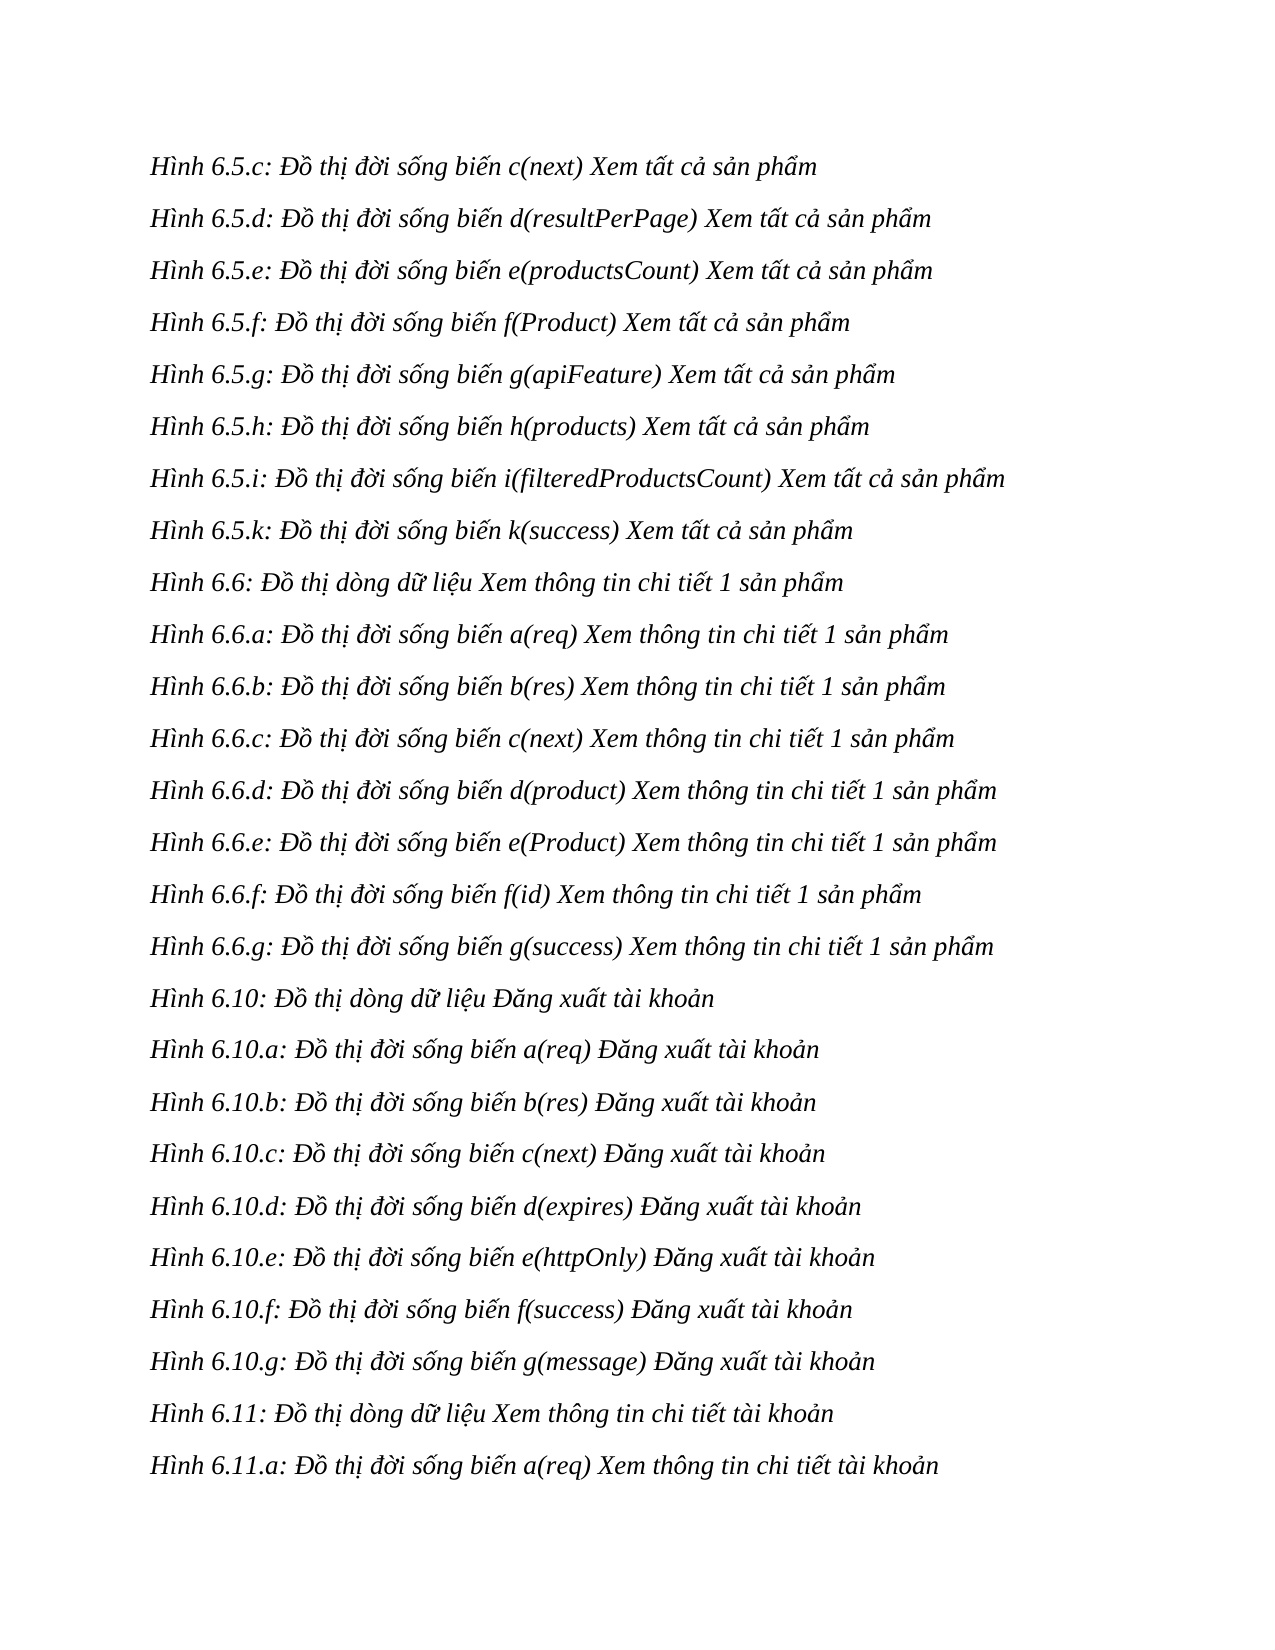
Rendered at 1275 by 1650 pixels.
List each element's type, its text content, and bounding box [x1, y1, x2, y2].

text Hình 6.10.d: Đồ thị đời sống biến d(expires) Đăng xuất tài khoản [150, 1189, 1125, 1221]
text Hình 6.10.g: Đồ thị đời sống biến g(message) Đăng xuất tài khoản [150, 1346, 1125, 1377]
text Hình 6.10: Đồ thị dòng dữ liệu Đăng xuất tài khoản [150, 982, 1125, 1013]
text Hình 6.11.a: Đồ thị đời sống biến a(req) Xem thông tin chi tiết tài khoản [150, 1449, 1125, 1481]
text Hình 6.6.a: Đồ thị đời sống biến a(req) Xem thông tin chi tiết 1 sản phẩm [150, 618, 1125, 649]
text Hình 6.5.c: Đồ thị đời sống biến c(next) Xem tất cả sản phẩm [150, 150, 1125, 181]
text Hình 6.10.a: Đồ thị đời sống biến a(req) Đăng xuất tài khoản [150, 1034, 1125, 1065]
text Hình 6.5.g: Đồ thị đời sống biến g(apiFeature) Xem tất cả sản phẩm [150, 358, 1125, 389]
text Hình 6.6.e: Đồ thị đời sống biến e(Product) Xem thông tin chi tiết 1 sản phẩm [150, 826, 1125, 857]
text Hình 6.5.h: Đồ thị đời sống biến h(products) Xem tất cả sản phẩm [150, 410, 1125, 441]
text Hình 6.10.f: Đồ thị đời sống biến f(success) Đăng xuất tài khoản [150, 1293, 1125, 1325]
text Hình 6.6.d: Đồ thị đời sống biến d(product) Xem thông tin chi tiết 1 sản phẩm [150, 774, 1125, 805]
text Hình 6.6.b: Đồ thị đời sống biến b(res) Xem thông tin chi tiết 1 sản phẩm [150, 670, 1125, 701]
text Hình 6.5.e: Đồ thị đời sống biến e(productsCount) Xem tất cả sản phẩm [150, 254, 1125, 285]
text Hình 6.5.i: Đồ thị đời sống biến i(filteredProductsCount) Xem tất cả sản phẩm [150, 462, 1125, 493]
text Hình 6.6: Đồ thị dòng dữ liệu Xem thông tin chi tiết 1 sản phẩm [150, 566, 1125, 597]
text Hình 6.5.d: Đồ thị đời sống biến d(resultPerPage) Xem tất cả sản phẩm [150, 202, 1125, 233]
text Hình 6.6.c: Đồ thị đời sống biến c(next) Xem thông tin chi tiết 1 sản phẩm [150, 722, 1125, 753]
text Hình 6.10.b: Đồ thị đời sống biến b(res) Đăng xuất tài khoản [150, 1086, 1125, 1117]
text Hình 6.5.k: Đồ thị đời sống biến k(success) Xem tất cả sản phẩm [150, 514, 1125, 545]
text Hình 6.6.g: Đồ thị đời sống biến g(success) Xem thông tin chi tiết 1 sản phẩm [150, 930, 1125, 961]
text Hình 6.6.f: Đồ thị đời sống biến f(id) Xem thông tin chi tiết 1 sản phẩm [150, 878, 1125, 909]
text Hình 6.10.c: Đồ thị đời sống biến c(next) Đăng xuất tài khoản [150, 1138, 1125, 1169]
text Hình 6.5.f: Đồ thị đời sống biến f(Product) Xem tất cả sản phẩm [150, 306, 1125, 337]
text Hình 6.10.e: Đồ thị đời sống biến e(httpOnly) Đăng xuất tài khoản [150, 1242, 1125, 1273]
text Hình 6.11: Đồ thị dòng dữ liệu Xem thông tin chi tiết tài khoản [150, 1397, 1125, 1429]
